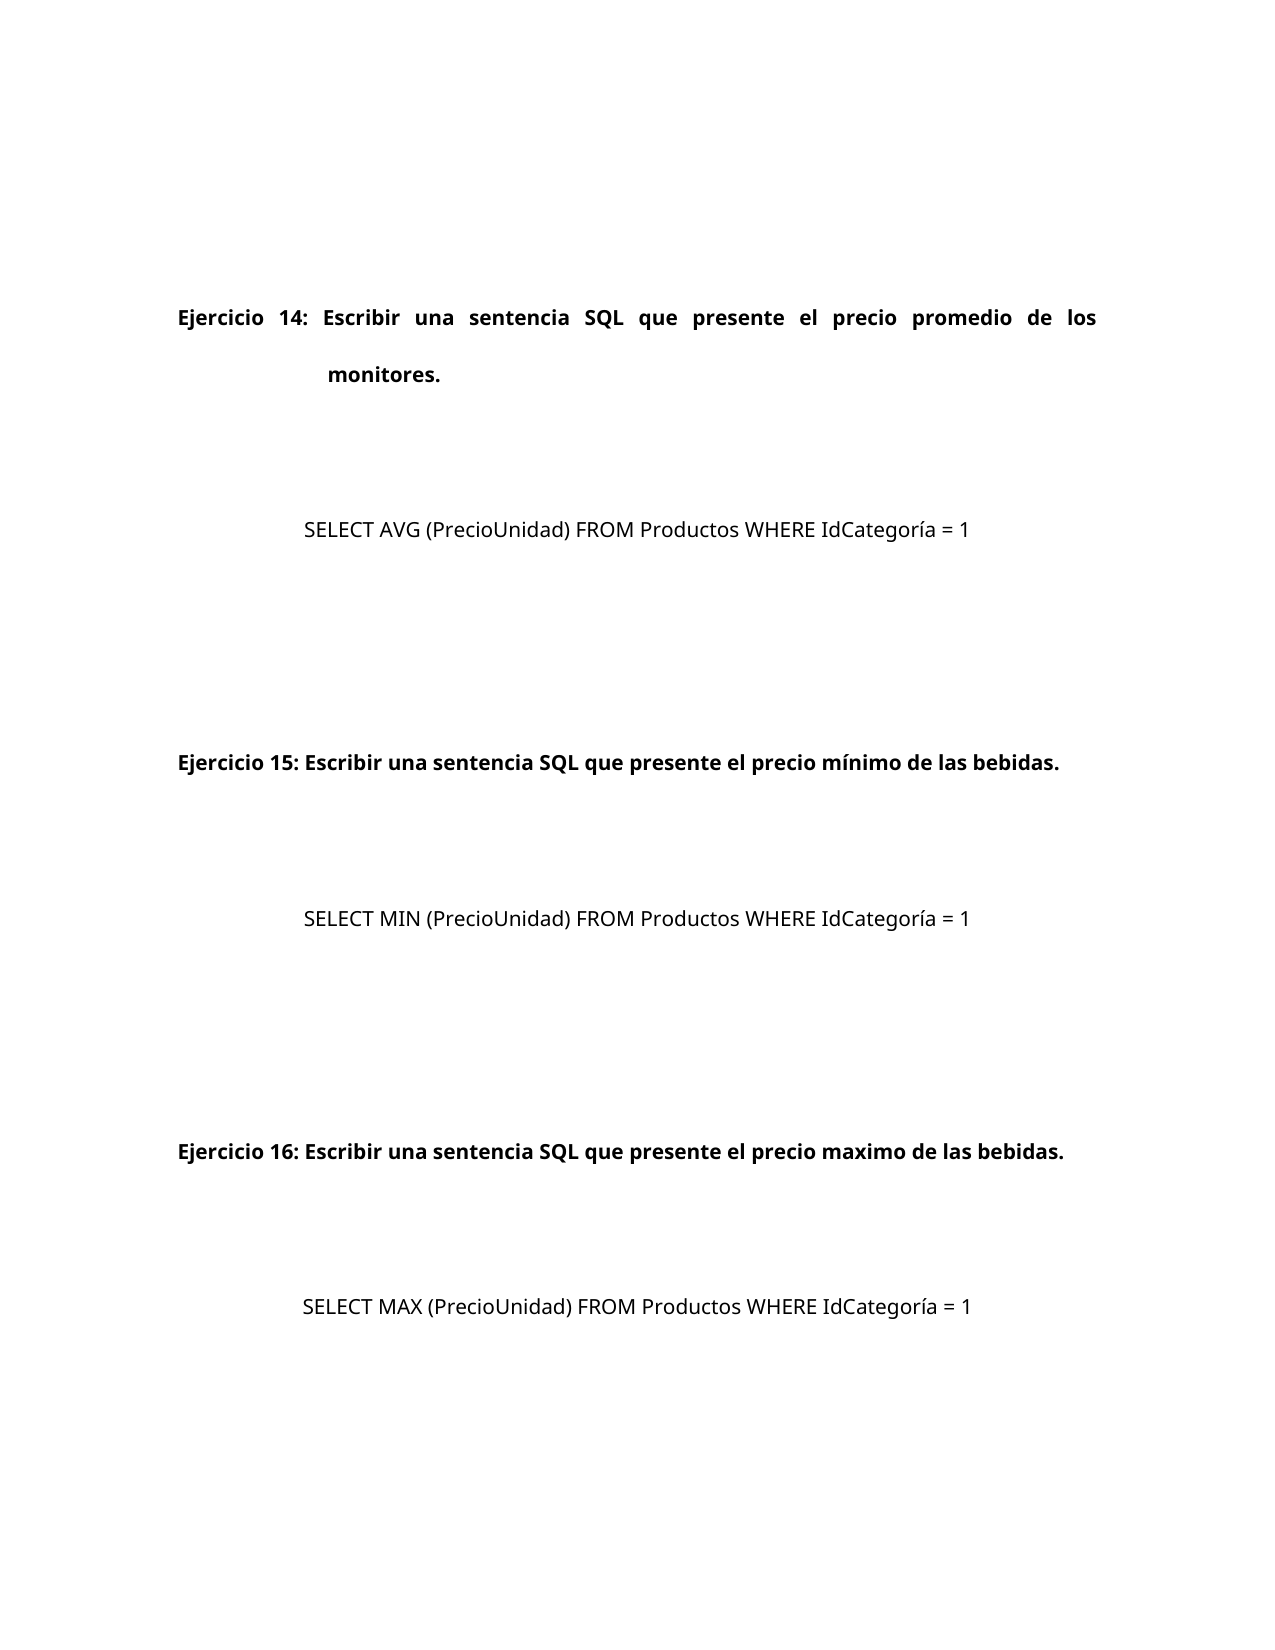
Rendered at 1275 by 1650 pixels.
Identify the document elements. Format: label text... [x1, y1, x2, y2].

text SELECT AVG (PrecioUnidad) FROM Productos WHERE IdCategoría = 1 [177, 515, 1098, 544]
text Ejercicio 15: Escribir una sentencia SQL que presente el precio mínimo de las bebidas. [177, 748, 1098, 777]
text SELECT MAX (PrecioUnidad) FROM Productos WHERE IdCategoría = 1 [177, 1292, 1098, 1321]
text Ejercicio 14: Escribir una sentencia SQL que presente el precio promedio de los monitores. [177, 303, 1098, 388]
text SELECT MIN (PrecioUnidad) FROM Productos WHERE IdCategoría = 1 [177, 904, 1098, 932]
text Ejercicio 16: Escribir una sentencia SQL que presente el precio maximo de las bebidas. [177, 1137, 1098, 1165]
